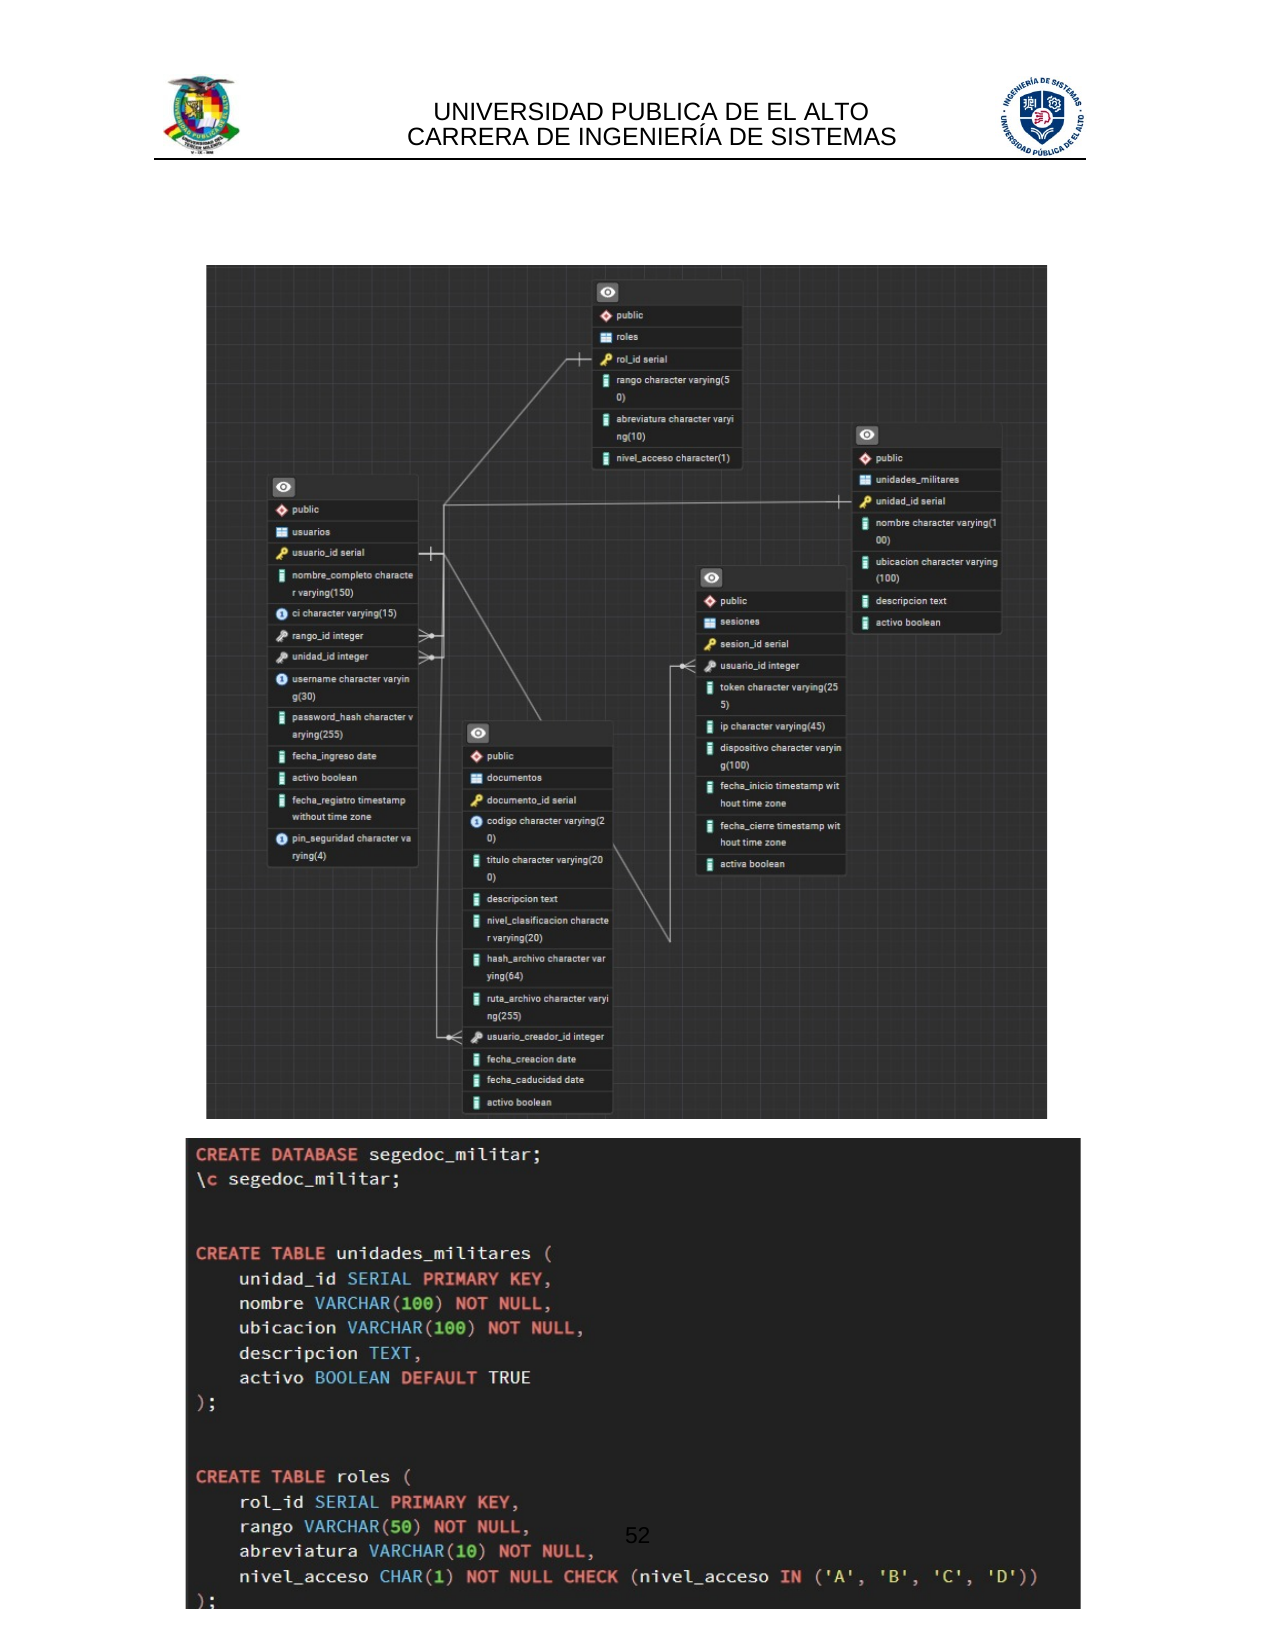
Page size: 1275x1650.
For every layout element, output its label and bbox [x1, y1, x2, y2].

picture [163, 74, 241, 157]
picture [995, 76, 1090, 157]
picture [185, 1138, 1081, 1609]
picture [206, 265, 1048, 1119]
